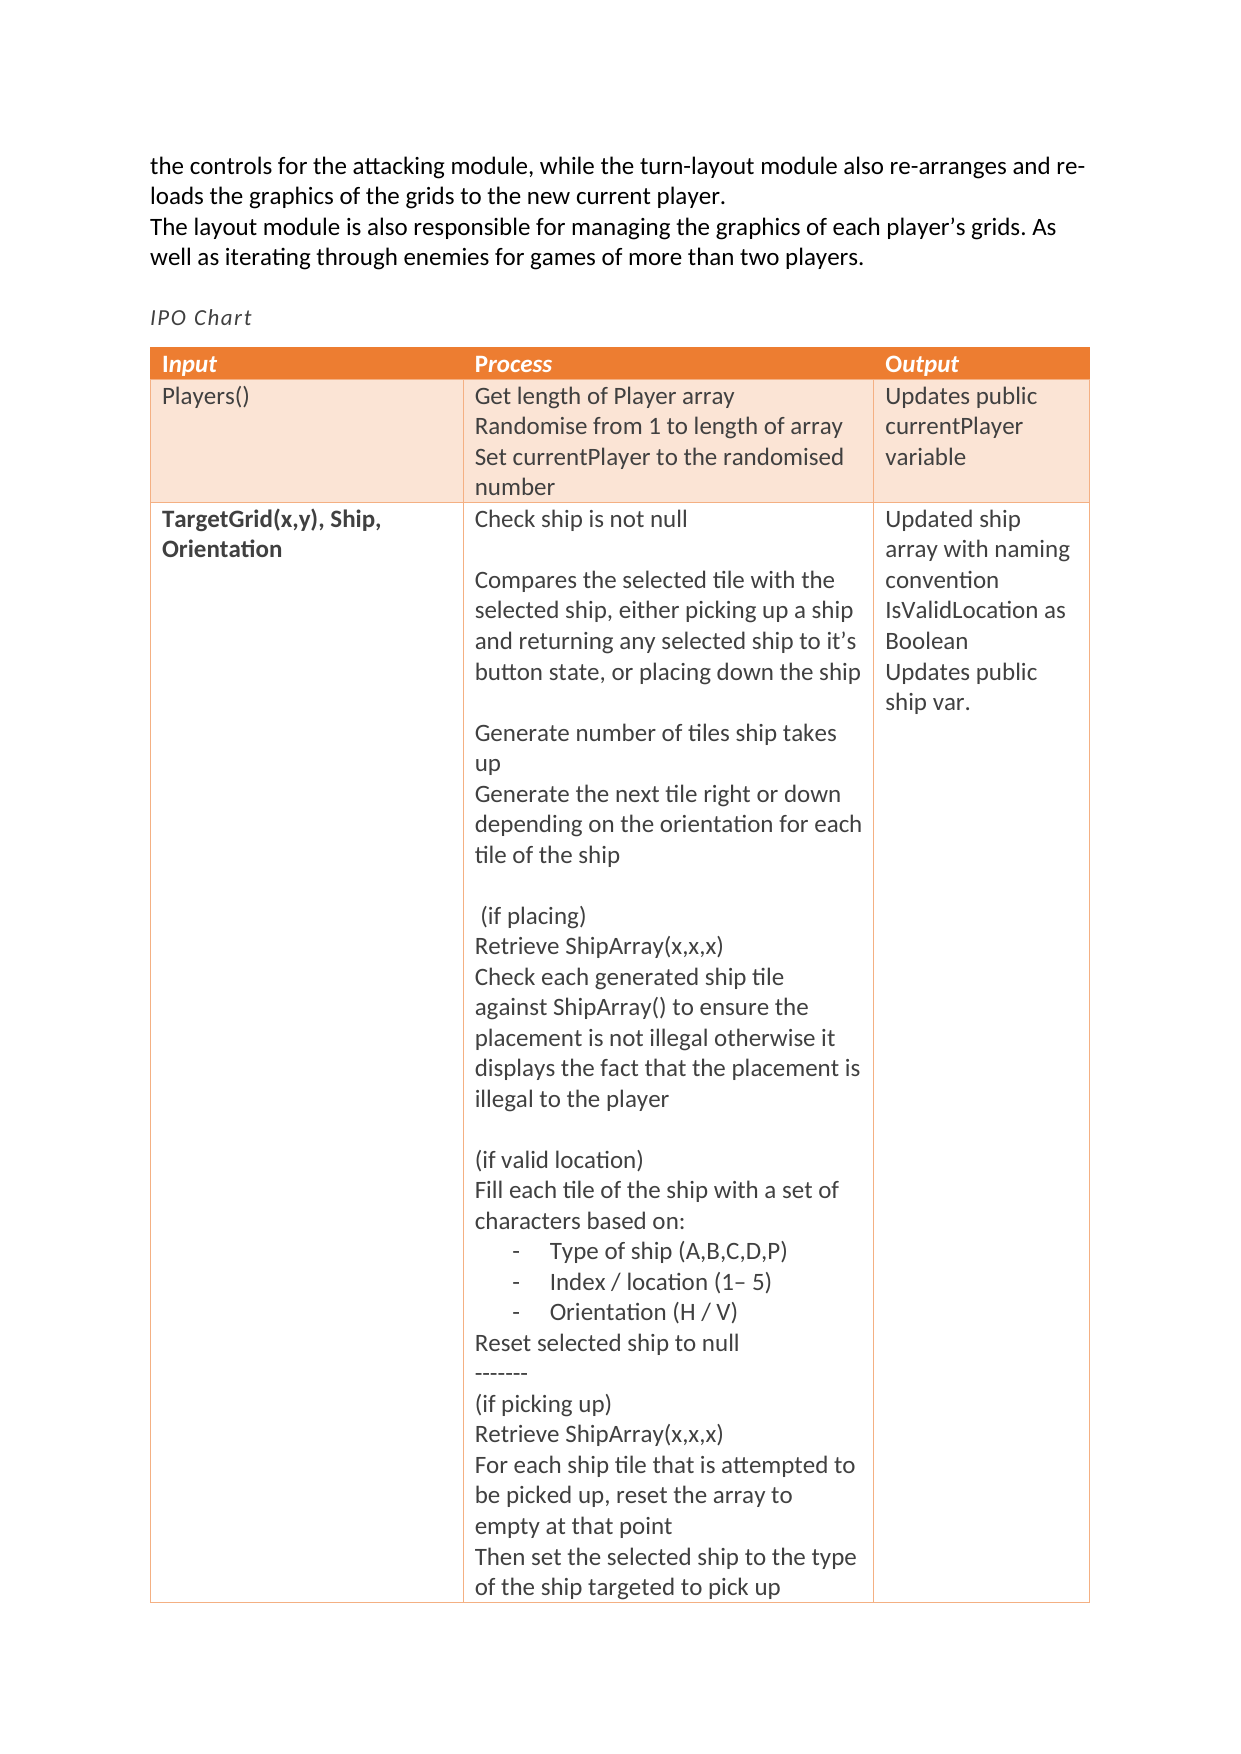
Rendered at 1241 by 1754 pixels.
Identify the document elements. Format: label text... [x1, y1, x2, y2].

table_header Input [151, 348, 463, 379]
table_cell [874, 503, 1089, 1602]
table_cell Get length of Player array Randomise from 1 to length of array Set currentPlayer to the randomised number [464, 380, 873, 502]
table_header Process [464, 348, 873, 379]
table_cell Players() [151, 380, 463, 502]
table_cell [151, 503, 463, 1602]
subtitle IPO Chart [150, 303, 1090, 331]
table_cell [464, 503, 873, 1602]
table_cell Updates public currentPlayer variable [874, 380, 1089, 502]
text The layout module is also responsible for managing the graphics of each player’s grids. As well as iterating through enemies for games of more than two players. [150, 211, 1090, 272]
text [150, 150, 1090, 211]
table_header Output [874, 348, 1089, 379]
